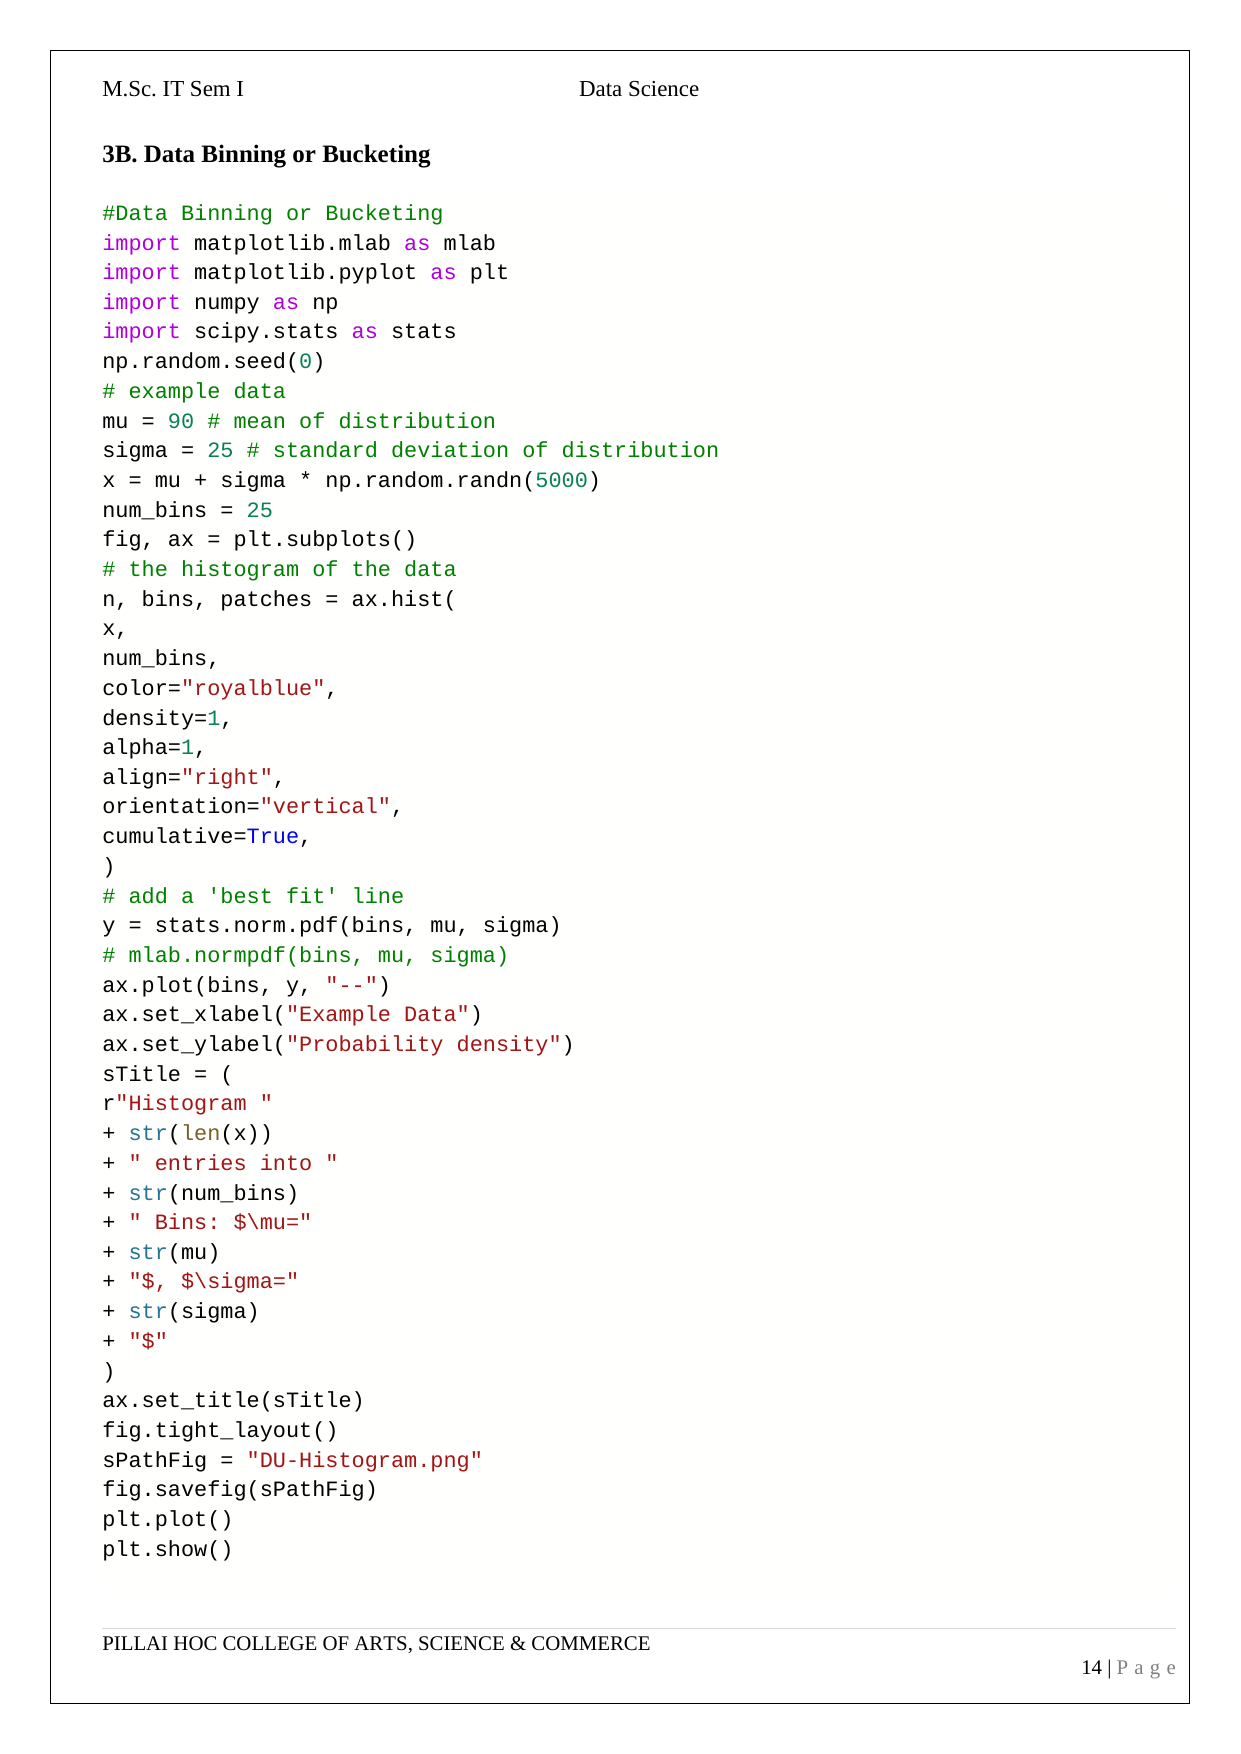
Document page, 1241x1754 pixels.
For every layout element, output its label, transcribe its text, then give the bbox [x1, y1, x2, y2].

text plt.plot() [102, 1503, 1176, 1533]
text + str(len(x)) [102, 1117, 1176, 1147]
text + "$, $\sigma=" [102, 1266, 1176, 1296]
text x, [102, 613, 1176, 642]
text y = stats.norm.pdf(bins, mu, sigma) [102, 909, 1176, 939]
text fig.savefig(sPathFig) [102, 1474, 1176, 1503]
text mu = 90 # mean of distribution [102, 405, 1176, 434]
text ) [102, 1355, 1176, 1384]
text + " entries into " [102, 1147, 1176, 1177]
text ax.plot(bins, y, "--") [102, 969, 1176, 999]
text num_bins = 25 [102, 494, 1176, 524]
text orientation="vertical", [102, 791, 1176, 821]
text + " Bins: $\mu=" [102, 1206, 1176, 1236]
text sTitle = ( [102, 1058, 1176, 1088]
text alpha=1, [102, 731, 1176, 761]
text ) [102, 850, 1176, 880]
text #Data Binning or Bucketing [102, 197, 1176, 227]
text fig.tight_layout() [102, 1414, 1176, 1444]
text np.random.seed(0) [102, 346, 1176, 375]
text sigma = 25 # standard deviation of distribution [102, 434, 1176, 464]
text x = mu + sigma * np.random.randn(5000) [102, 464, 1176, 494]
text import scipy.stats as stats [102, 316, 1176, 346]
text # the histogram of the data [102, 553, 1176, 583]
text sPathFig = "DU-Histogram.png" [102, 1444, 1176, 1474]
text + str(sigma) [102, 1296, 1176, 1325]
text import numpy as np [102, 286, 1176, 316]
text color="royalblue", [102, 672, 1176, 702]
text 3B. Data Binning or Bucketing [102, 139, 1176, 168]
text import matplotlib.pyplot as plt [102, 256, 1176, 286]
text ax.set_xlabel("Example Data") [102, 999, 1176, 1028]
text n, bins, patches = ax.hist( [102, 583, 1176, 613]
text + str(mu) [102, 1236, 1176, 1266]
text ax.set_ylabel("Probability density") [102, 1028, 1176, 1058]
text # example data [102, 375, 1176, 405]
text num_bins, [102, 642, 1176, 672]
text # mlab.normpdf(bins, mu, sigma) [102, 939, 1176, 969]
text + "$" [102, 1325, 1176, 1355]
text ax.set_title(sTitle) [102, 1384, 1176, 1414]
text density=1, [102, 702, 1176, 731]
text fig, ax = plt.subplots() [102, 524, 1176, 553]
text import matplotlib.mlab as mlab [102, 227, 1176, 256]
text plt.show() [102, 1533, 1176, 1563]
text + str(num_bins) [102, 1177, 1176, 1206]
text align="right", [102, 761, 1176, 791]
text cumulative=True, [102, 821, 1176, 850]
text r"Histogram " [102, 1088, 1176, 1117]
text # add a 'best fit' line [102, 880, 1176, 909]
